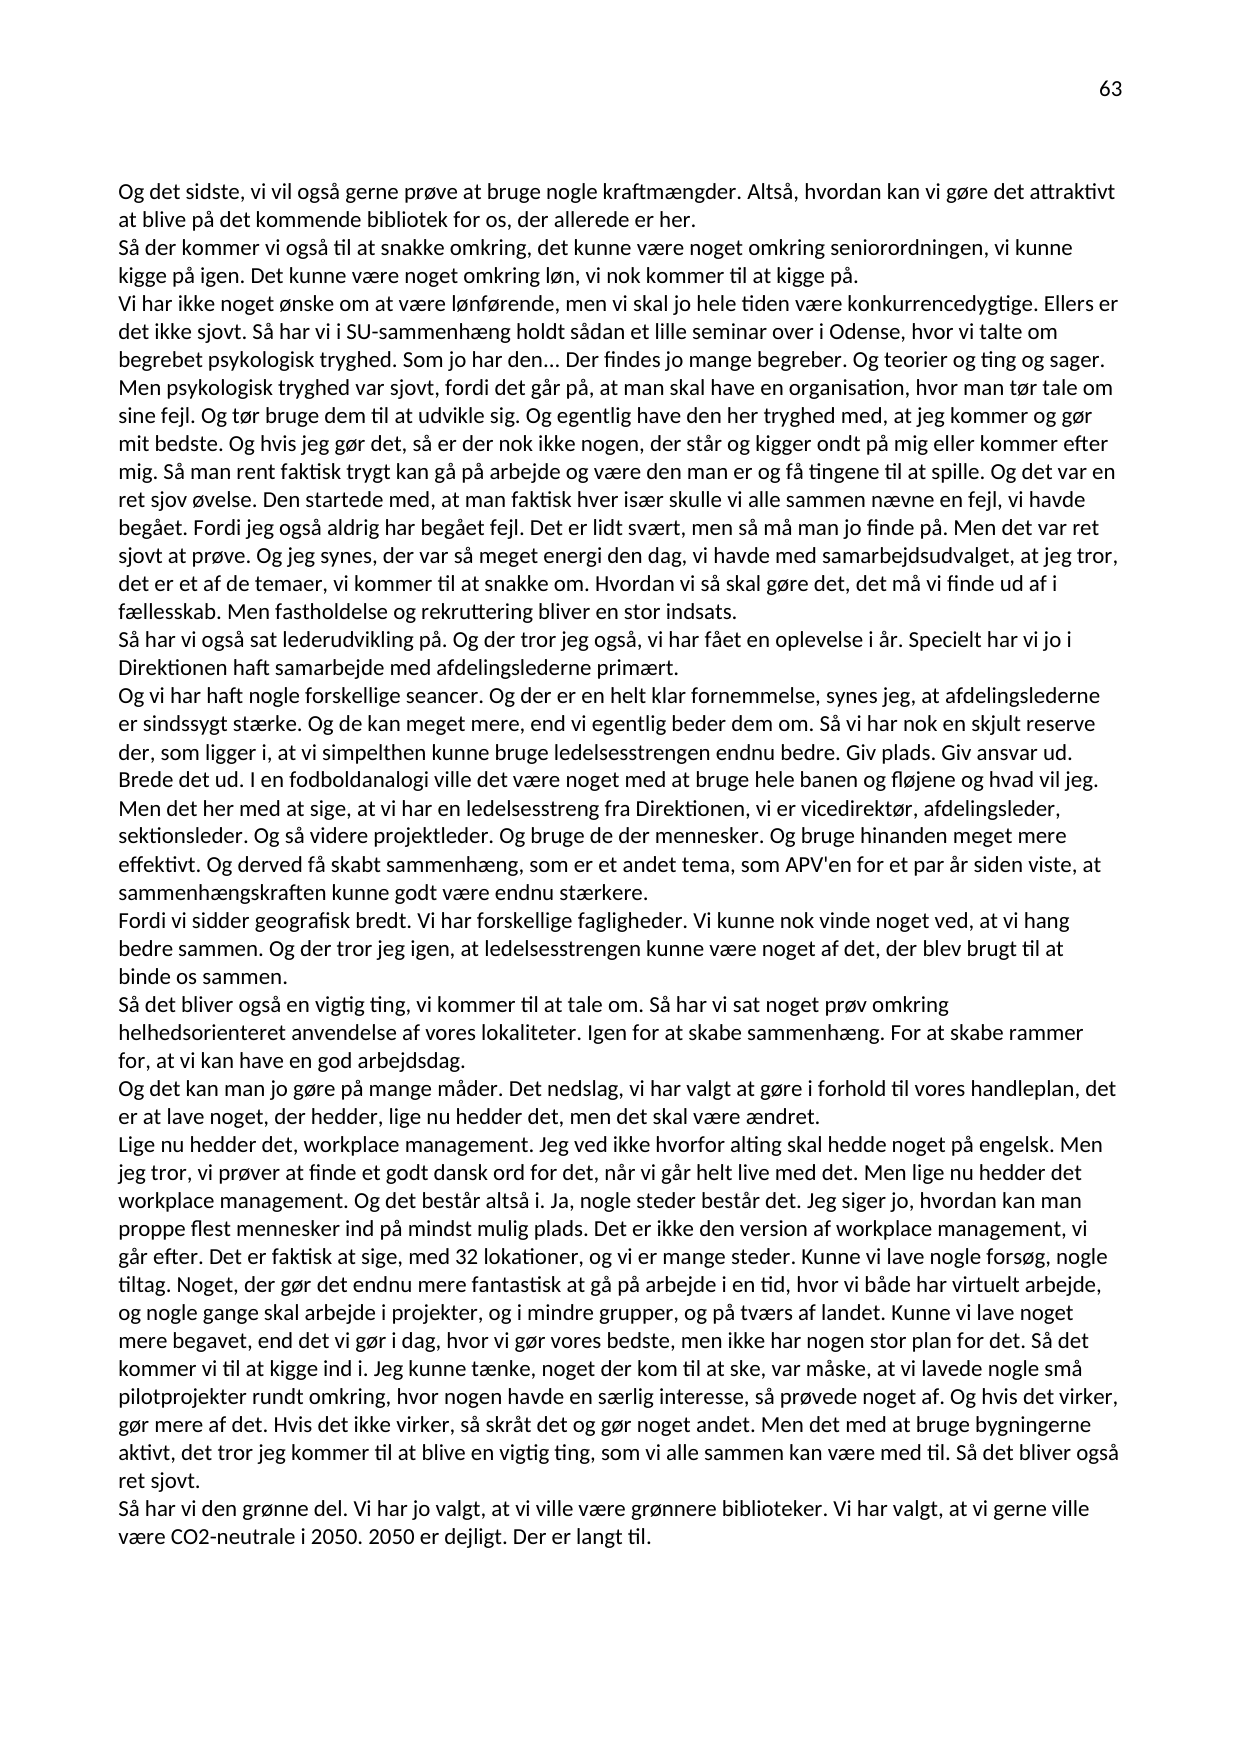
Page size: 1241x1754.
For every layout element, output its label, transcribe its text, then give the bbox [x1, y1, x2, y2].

text Så har vi den grønne del. Vi har jo valgt, at vi ville være grønnere biblioteker. Vi har valgt, at vi gerne ville være CO2-neutrale i 2050. 2050 er dejligt. Der er langt til. [118, 1494, 1122, 1550]
text Så der kommer vi også til at snakke omkring, det kunne være noget omkring seniorordningen, vi kunne kigge på igen. Det kunne være noget omkring løn, vi nok kommer til at kigge på. [118, 233, 1122, 289]
text Vi har ikke noget ønske om at være lønførende, men vi skal jo hele tiden være konkurrencedygtige. Ellers er det ikke sjovt. Så har vi i SU-sammenhæng holdt sådan et lille seminar over i Odense, hvor vi talte om begrebet psykologisk tryghed. Som jo har den... Der findes jo mange begreber. Og teorier og ting og sager. Men psykologisk tryghed var sjovt, fordi det går på, at man skal have en organisation, hvor man tør tale om sine fejl. Og tør bruge dem til at udvikle sig. Og egentlig have den her tryghed med, at jeg kommer og gør mit bedste. Og hvis jeg gør det, så er der nok ikke nogen, der står og kigger ondt på mig eller kommer efter mig. Så man rent faktisk trygt kan gå på arbejde og være den man er og få tingene til at spille. Og det var en ret sjov øvelse. Den startede med, at man faktisk hver især skulle vi alle sammen nævne en fejl, vi havde begået. Fordi jeg også aldrig har begået fejl. Det er lidt svært, men så må man jo finde på. Men det var ret sjovt at prøve. Og jeg synes, der var så meget energi den dag, vi havde med samarbejdsudvalget, at jeg tror, det er et af de temaer, vi kommer til at snakke om. Hvordan vi så skal gøre det, det må vi finde ud af i fællesskab. Men fastholdelse og rekruttering bliver en stor indsats. [118, 289, 1122, 626]
text Og vi har haft nogle forskellige seancer. Og der er en helt klar fornemmelse, synes jeg, at afdelingslederne er sindssygt stærke. Og de kan meget mere, end vi egentlig beder dem om. Så vi har nok en skjult reserve der, som ligger i, at vi simpelthen kunne bruge ledelsesstrengen endnu bedre. Giv plads. Giv ansvar ud. Brede det ud. I en fodboldanalogi ville det være noget med at bruge hele banen og fløjene og hvad vil jeg. Men det her med at sige, at vi har en ledelsesstreng fra Direktionen, vi er vicedirektør, afdelingsleder, sektionsleder. Og så videre projektleder. Og bruge de der mennesker. Og bruge hinanden meget mere effektivt. Og derved få skabt sammenhæng, som er et andet tema, som APV'en for et par år siden viste, at sammenhængskraften kunne godt være endnu stærkere. [118, 682, 1122, 906]
text Så har vi også sat lederudvikling på. Og der tror jeg også, vi har fået en oplevelse i år. Specielt har vi jo i Direktionen haft samarbejde med afdelingslederne primært. [118, 626, 1122, 682]
text Fordi vi sidder geografisk bredt. Vi har forskellige fagligheder. Vi kunne nok vinde noget ved, at vi hang bedre sammen. Og der tror jeg igen, at ledelsesstrengen kunne være noget af det, der blev brugt til at binde os sammen. [118, 906, 1122, 990]
text Lige nu hedder det, workplace management. Jeg ved ikke hvorfor alting skal hedde noget på engelsk. Men jeg tror, vi prøver at finde et godt dansk ord for det, når vi går helt live med det. Men lige nu hedder det workplace management. Og det består altså i. Ja, nogle steder består det. Jeg siger jo, hvordan kan man proppe flest mennesker ind på mindst mulig plads. Det er ikke den version af workplace management, vi går efter. Det er faktisk at sige, med 32 lokationer, og vi er mange steder. Kunne vi lave nogle forsøg, nogle tiltag. Noget, der gør det endnu mere fantastisk at gå på arbejde i en tid, hvor vi både har virtuelt arbejde, og nogle gange skal arbejde i projekter, og i mindre grupper, og på tværs af landet. Kunne vi lave noget mere begavet, end det vi gør i dag, hvor vi gør vores bedste, men ikke har nogen stor plan for det. Så det kommer vi til at kigge ind i. Jeg kunne tænke, noget der kom til at ske, var måske, at vi lavede nogle små pilotprojekter rundt omkring, hvor nogen havde en særlig interesse, så prøvede noget af. Og hvis det virker, gør mere af det. Hvis det ikke virker, så skråt det og gør noget andet. Men det med at bruge bygningerne aktivt, det tror jeg kommer til at blive en vigtig ting, som vi alle sammen kan være med til. Så det bliver også ret sjovt. [118, 1130, 1122, 1494]
text Og det sidste, vi vil også gerne prøve at bruge nogle kraftmængder. Altså, hvordan kan vi gøre det attraktivt at blive på det kommende bibliotek for os, der allerede er her. [118, 177, 1122, 233]
text Og det kan man jo gøre på mange måder. Det nedslag, vi har valgt at gøre i forhold til vores handleplan, det er at lave noget, der hedder, lige nu hedder det, men det skal være ændret. [118, 1074, 1122, 1130]
text Så det bliver også en vigtig ting, vi kommer til at tale om. Så har vi sat noget prøv omkring helhedsorienteret anvendelse af vores lokaliteter. Igen for at skabe sammenhæng. For at skabe rammer for, at vi kan have en god arbejdsdag. [118, 990, 1122, 1074]
